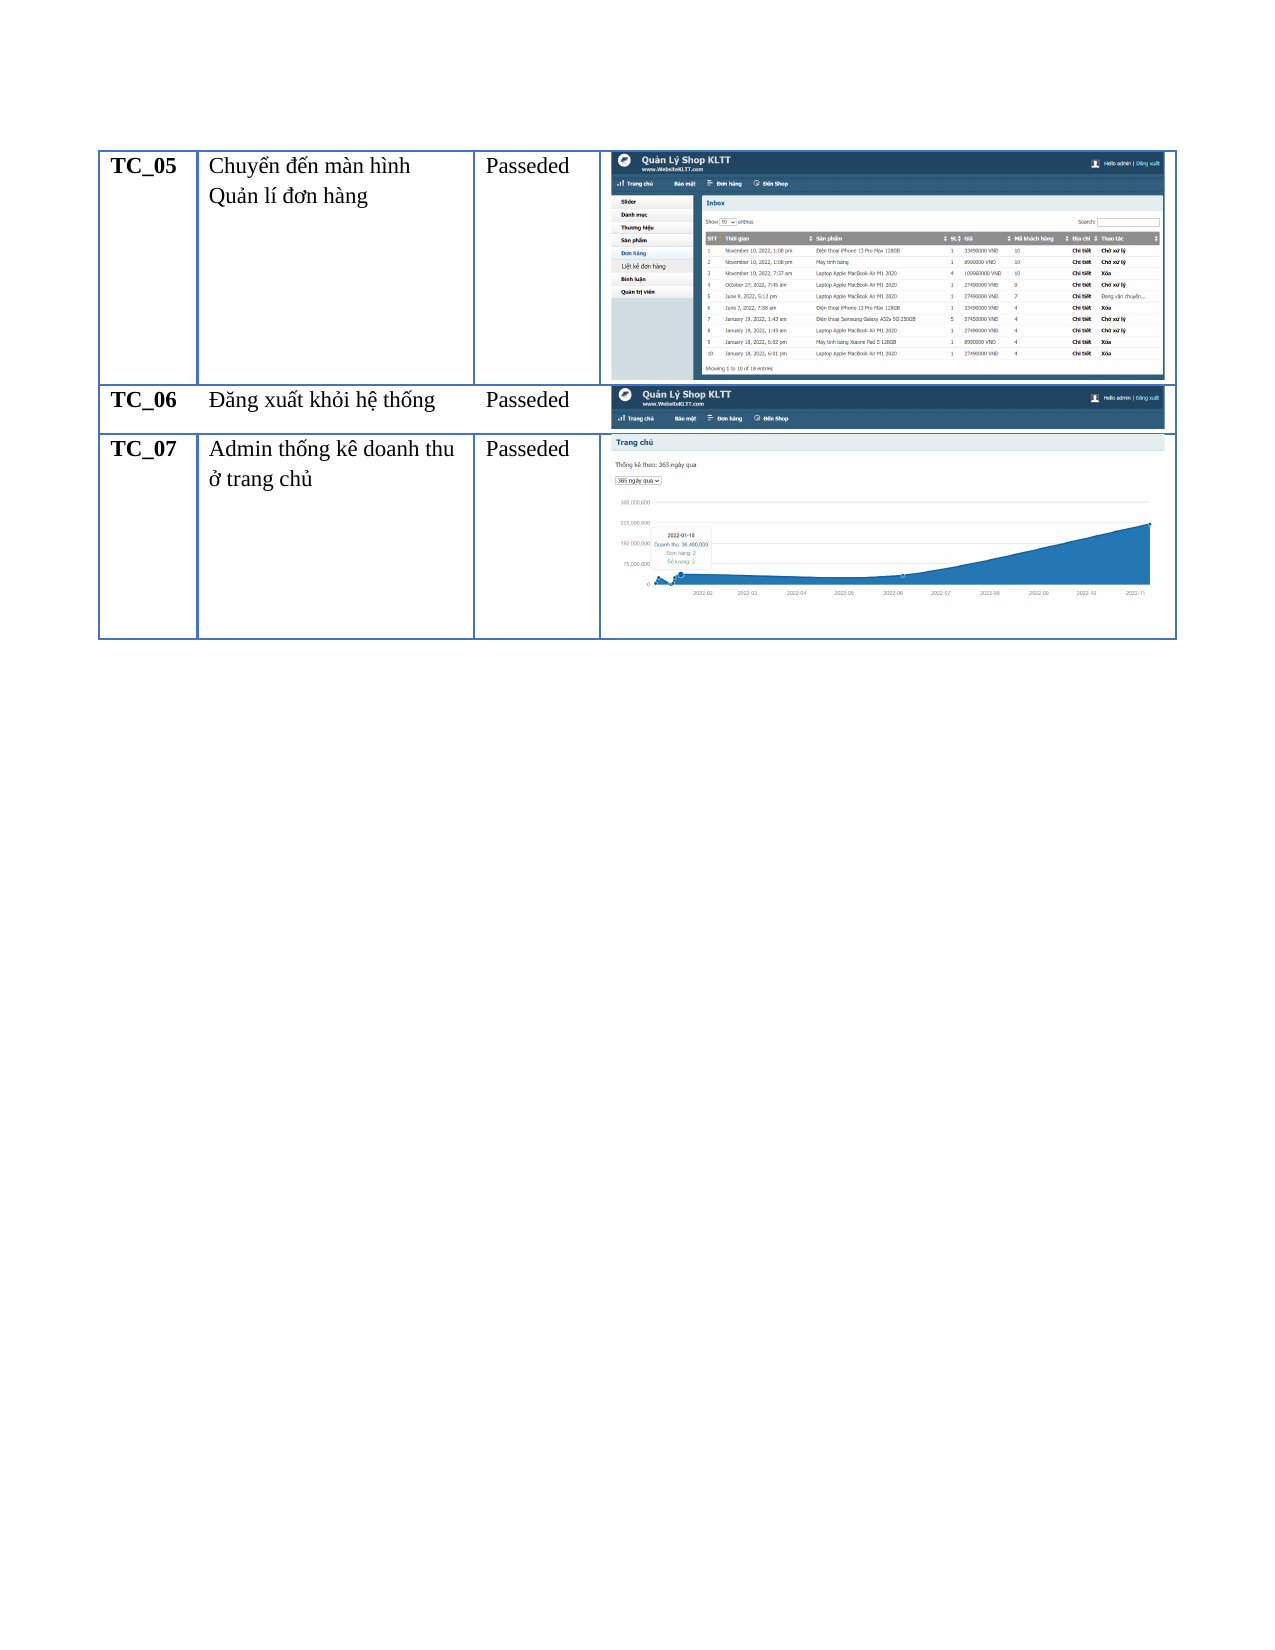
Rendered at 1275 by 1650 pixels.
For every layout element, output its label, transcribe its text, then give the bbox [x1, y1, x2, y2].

table_cell Passeded [475, 435, 599, 638]
table_cell [600, 386, 1175, 433]
table_cell Chuyển đến màn hình Quản lí đơn hàng [199, 152, 473, 384]
table_cell Passeded [475, 152, 599, 384]
picture [611, 434, 1165, 634]
table_cell Đăng xuất khỏi hệ thống [198, 386, 474, 433]
picture [611, 385, 1165, 429]
table_cell Passeded [474, 386, 600, 433]
table_cell Admin thống kê doanh thu ở trang chủ [199, 435, 473, 638]
table_cell [601, 152, 1175, 384]
table_cell TC_05 [100, 152, 196, 384]
picture [611, 152, 1165, 380]
table_cell [601, 435, 1175, 638]
table_cell TC_06 [100, 386, 197, 433]
table_cell TC_07 [100, 435, 196, 638]
